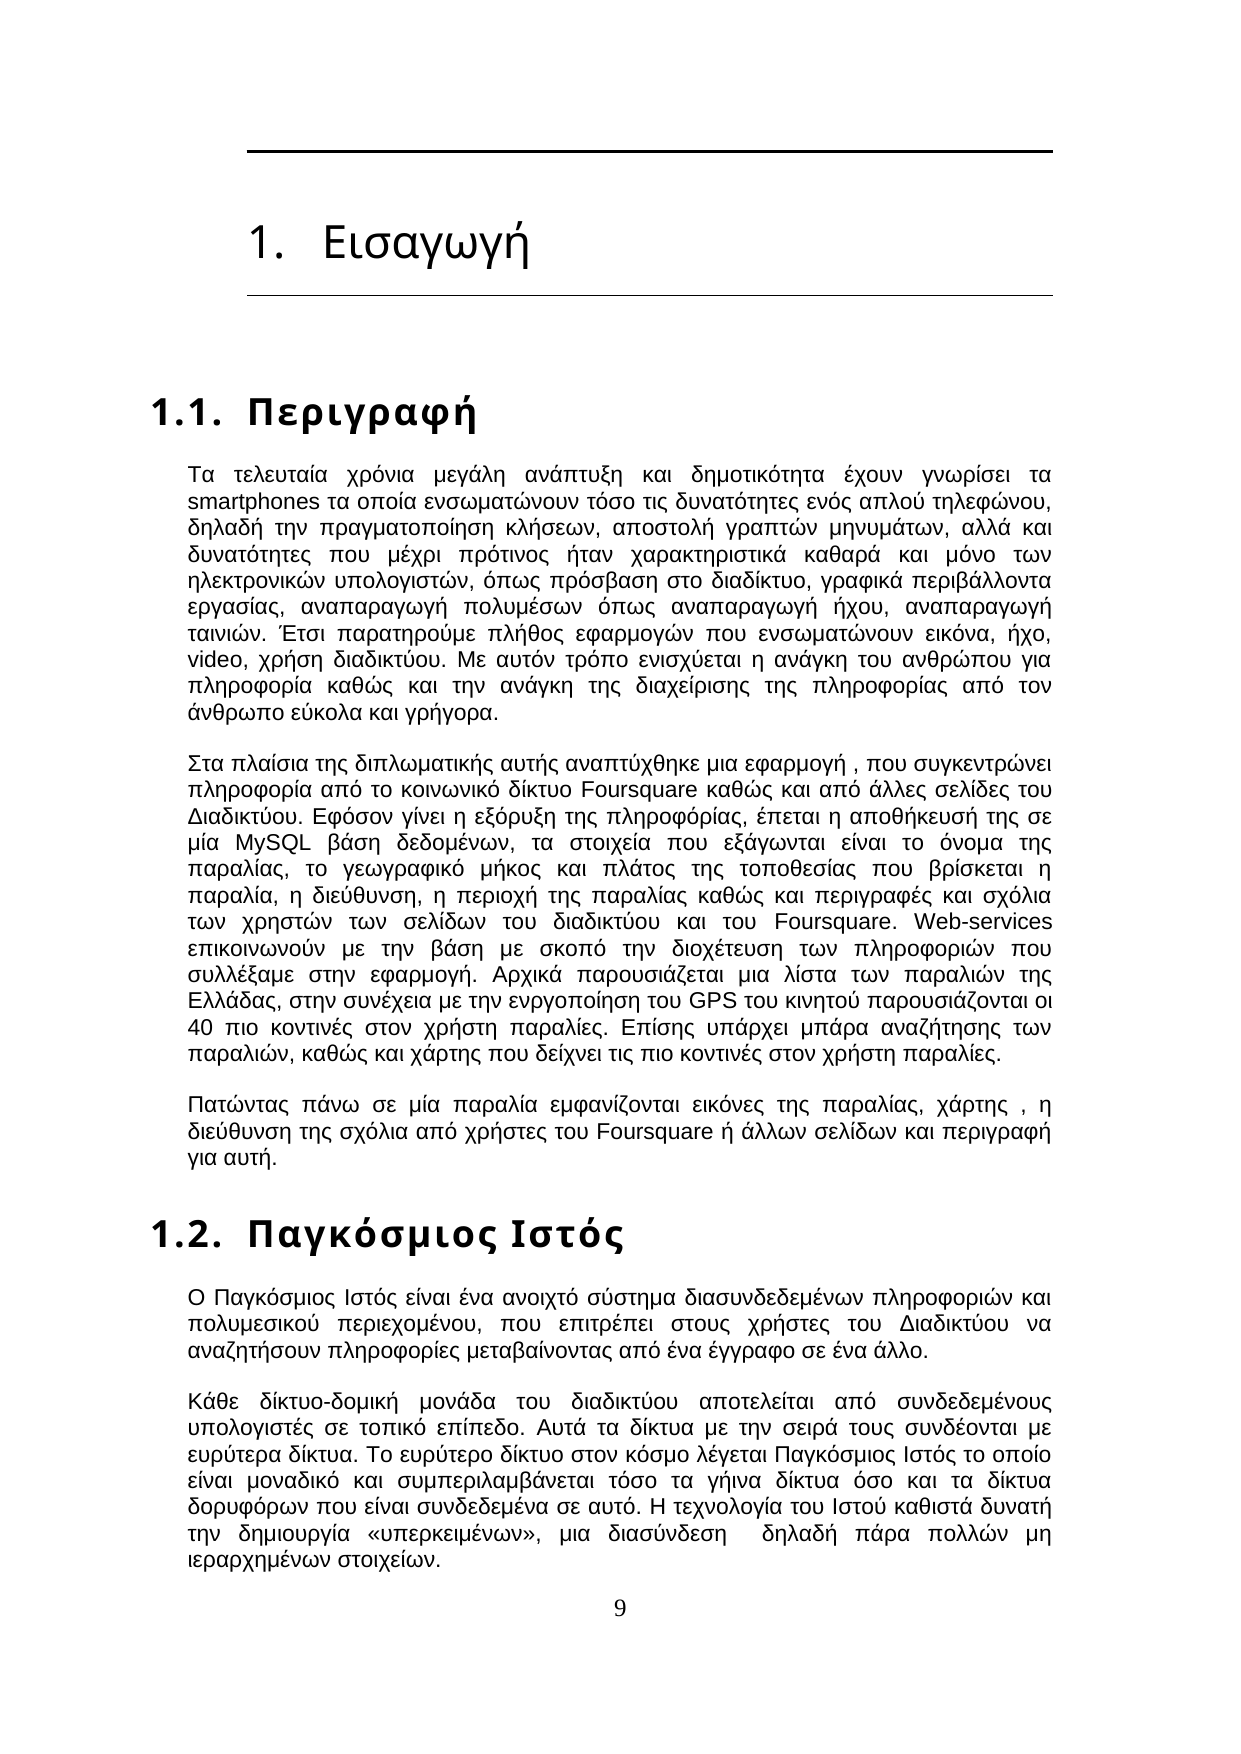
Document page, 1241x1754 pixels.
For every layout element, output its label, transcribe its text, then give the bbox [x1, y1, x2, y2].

text Κάθε δίκτυο-δομική μονάδα του διαδικτύου αποτελείται από συνδεδεμένους υπολογιστές σε τοπικό επίπεδο. Αυτά τα δίκτυα με την σειρά τους συνδέονται με ευρύτερα δίκτυα. Το ευρύτερο δίκτυο στον κόσμο λέγεται Παγκόσμιος Ιστός το οποίο είναι μοναδικό και συμπεριλαμβάνεται τόσο τα γήινα δίκτυα όσο και τα δίκτυα δορυφόρων που είναι συνδεδεμένα σε αυτό. Η τεχνολογία του Ιστού καθιστά δυνατή την δημιουργία «υπερκειμένων», μια διασύνδεση δηλαδή πάρα πολλών μη ιεραρχημένων στοιχείων. [187, 1388, 1053, 1572]
text Πατώντας πάνω σε μία παραλία εμφανίζονται εικόνες της παραλίας, χάρτης , η διεύθυνση της σχόλια από χρήστες του Foursquare ή άλλων σελίδων και περιγραφή για αυτή. [187, 1091, 1053, 1170]
subtitle Εισαγωγή [247, 153, 1053, 295]
text Τα τελευταία χρόνια μεγάλη ανάπτυξη και δημοτικότητα έχουν γνωρίσει τα smartphones τα οποία ενσωματώνουν τόσο τις δυνατότητες ενός απλού τηλεφώνου, δηλαδή την πραγματοποίηση κλήσεων, αποστολή γραπτών μηνυμάτων, αλλά και δυνατότητες που μέχρι πρότινος ήταν χαρακτηριστικά καθαρά και μόνο των ηλεκτρονικών υπολογιστών, όπως πρόσβαση στο διαδίκτυο, γραφικά περιβάλλοντα εργασίας, αναπαραγωγή πολυμέσων όπως αναπαραγωγή ήχου, αναπαραγωγή ταινιών. Έτσι παρατηρούμε πλήθος εφαρμογών που ενσωματώνουν εικόνα, ήχο, video, χρήση διαδικτύου. Με αυτόν τρόπο ενισχύεται η ανάγκη του ανθρώπου για πληροφορία καθώς και την ανάγκη της διαχείρισης της πληροφορίας από τον άνθρωπο εύκολα και γρήγορα. [187, 461, 1053, 725]
text Στα πλαίσια της διπλωματικής αυτής αναπτύχθηκε μια εφαρμογή , που συγκεντρώνει πληροφορία από το κοινωνικό δίκτυο Foursquare καθώς και από άλλες σελίδες του Διαδικτύου. Εφόσον γίνει η εξόρυξη της πληροφόρίας, έπεται η αποθήκευσή της σε μία MySQL βάση δεδομένων, τα στοιχεία που εξάγωνται είναι το όνομα της παραλίας, το γεωγραφικό μήκος και πλάτος της τοποθεσίας που βρίσκεται η παραλία, η διεύθυνση, η περιοχή της παραλίας καθώς και περιγραφές και σχόλια των χρηστών των σελίδων του διαδικτύου και του Foursquare. Web-services επικοινωνούν με την βάση με σκοπό την διοχέτευση των πληροφοριών που συλλέξαμε στην εφαρμογή. Αρχικά παρουσιάζεται μια λίστα των παραλιών της Ελλάδας, στην συνέχεια με την ενργοποίηση του GPS του κινητού παρουσιάζονται οι 40 πιο κοντινές στον χρήστη παραλίες. Επίσης υπάρχει μπάρα αναζήτησης των παραλιών, καθώς και χάρτης που δείχνει τις πιο κοντινές στον χρήστη παραλίες. [187, 750, 1053, 1066]
subtitle Περιγραφή [150, 385, 1053, 436]
subtitle Παγκόσμιος Ιστός [150, 1208, 1053, 1259]
text Ο Παγκόσμιος Ιστός είναι ένα ανοιχτό σύστημα διασυνδεδεμένων πληροφοριών και πολυμεσικού περιεχομένου, που επιτρέπει στους χρήστες του Διαδικτύου να αναζητήσουν πληροφορίες μεταβαίνοντας από ένα έγγραφο σε ένα άλλο. [187, 1284, 1053, 1363]
